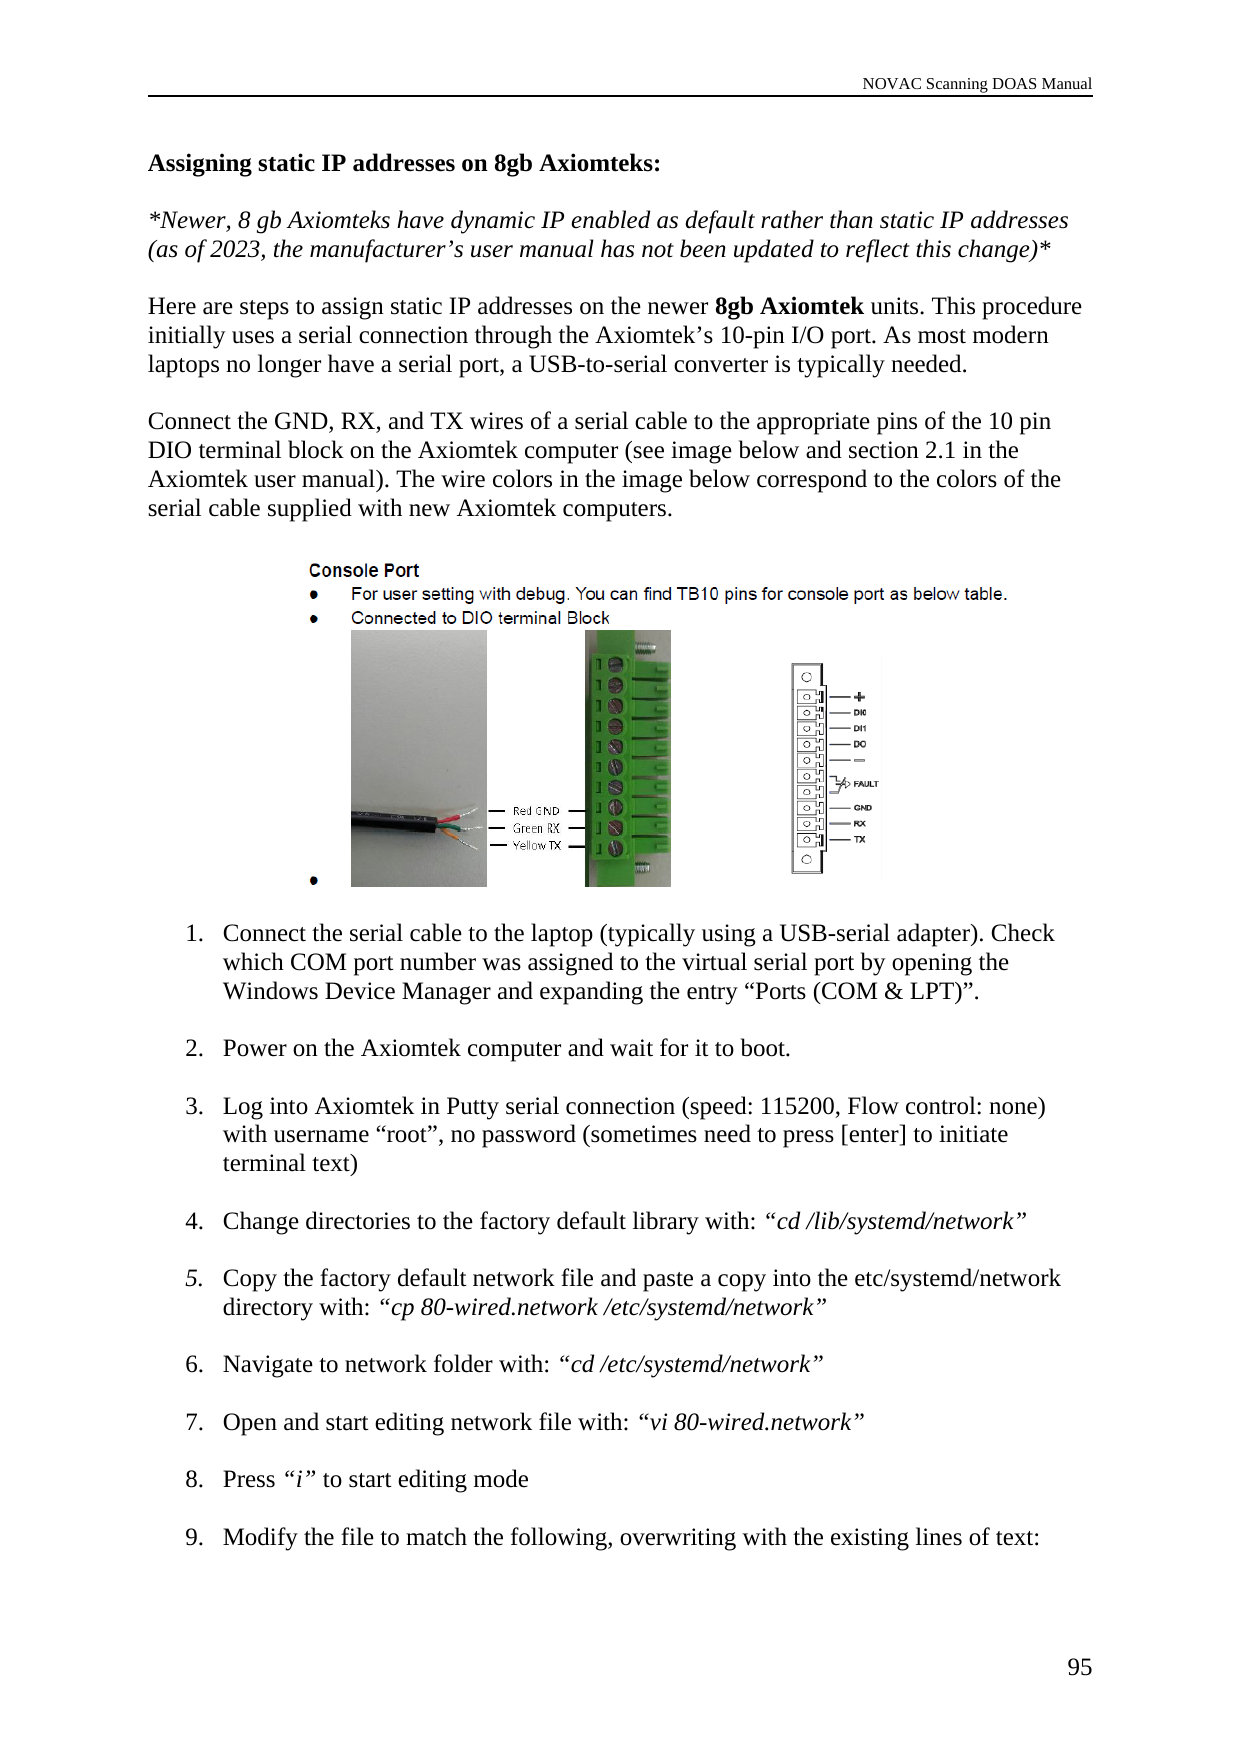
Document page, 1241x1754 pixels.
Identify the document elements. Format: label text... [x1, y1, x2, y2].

list Copy the factory default network file and paste a copy into the etc/systemd/network directory with: “cp 80-wired.network /etc/systemd/network” [185, 1263, 1093, 1321]
text Assigning static IP addresses on 8gb Axiomteks: [148, 148, 1093, 176]
text Connect the GND, RX, and TX wires of a serial cable to the appropriate pins of the 10 pin DIO terminal block on the Axiomtek computer (see image below and section 2.1 in the Axiomtek user manual). The wire colors in the image below correspond to the colors of the serial cable supplied with new Axiomtek computers. [148, 406, 1093, 521]
list Change directories to the factory default library with: “cd /lib/systemd/network” [185, 1206, 1093, 1234]
list Modify the file to match the following, overwriting with the existing lines of text: [185, 1522, 1093, 1551]
text *Newer, 8 gb Axiomteks have dynamic IP enabled as default rather than static IP addresses (as of 2023, the manufacturer’s user manual has not been updated to reflect this change)* [148, 205, 1093, 263]
list Open and start editing network file with: “vi 80-wired.network” [185, 1407, 1093, 1436]
list Press “i” to start editing mode [185, 1464, 1093, 1493]
picture [301, 550, 1014, 890]
list Connect the serial cable to the laptop (typically using a USB-serial adapter). Check which COM port number was assigned to the virtual serial port by opening the Windows Device Manager and expanding the entry “Ports (COM & LPT)”. [185, 918, 1093, 1004]
list Power on the Axiomtek computer and wait for it to boot. [185, 1033, 1093, 1062]
list Navigate to network folder with: “cd /etc/systemd/network” [185, 1349, 1093, 1378]
list Log into Axiomtek in Putty serial connection (speed: 115200, Flow control: none) with username “root”, no password (sometimes need to press [enter] to initiate terminal text) [185, 1091, 1093, 1177]
text Here are steps to assign static IP addresses on the newer 8gb Axiomtek units. This procedure initially uses a serial connection through the Axiomtek’s 10-pin I/O port. As most modern laptops no longer have a serial port, a USB-to-serial converter is typically needed. [148, 291, 1093, 378]
